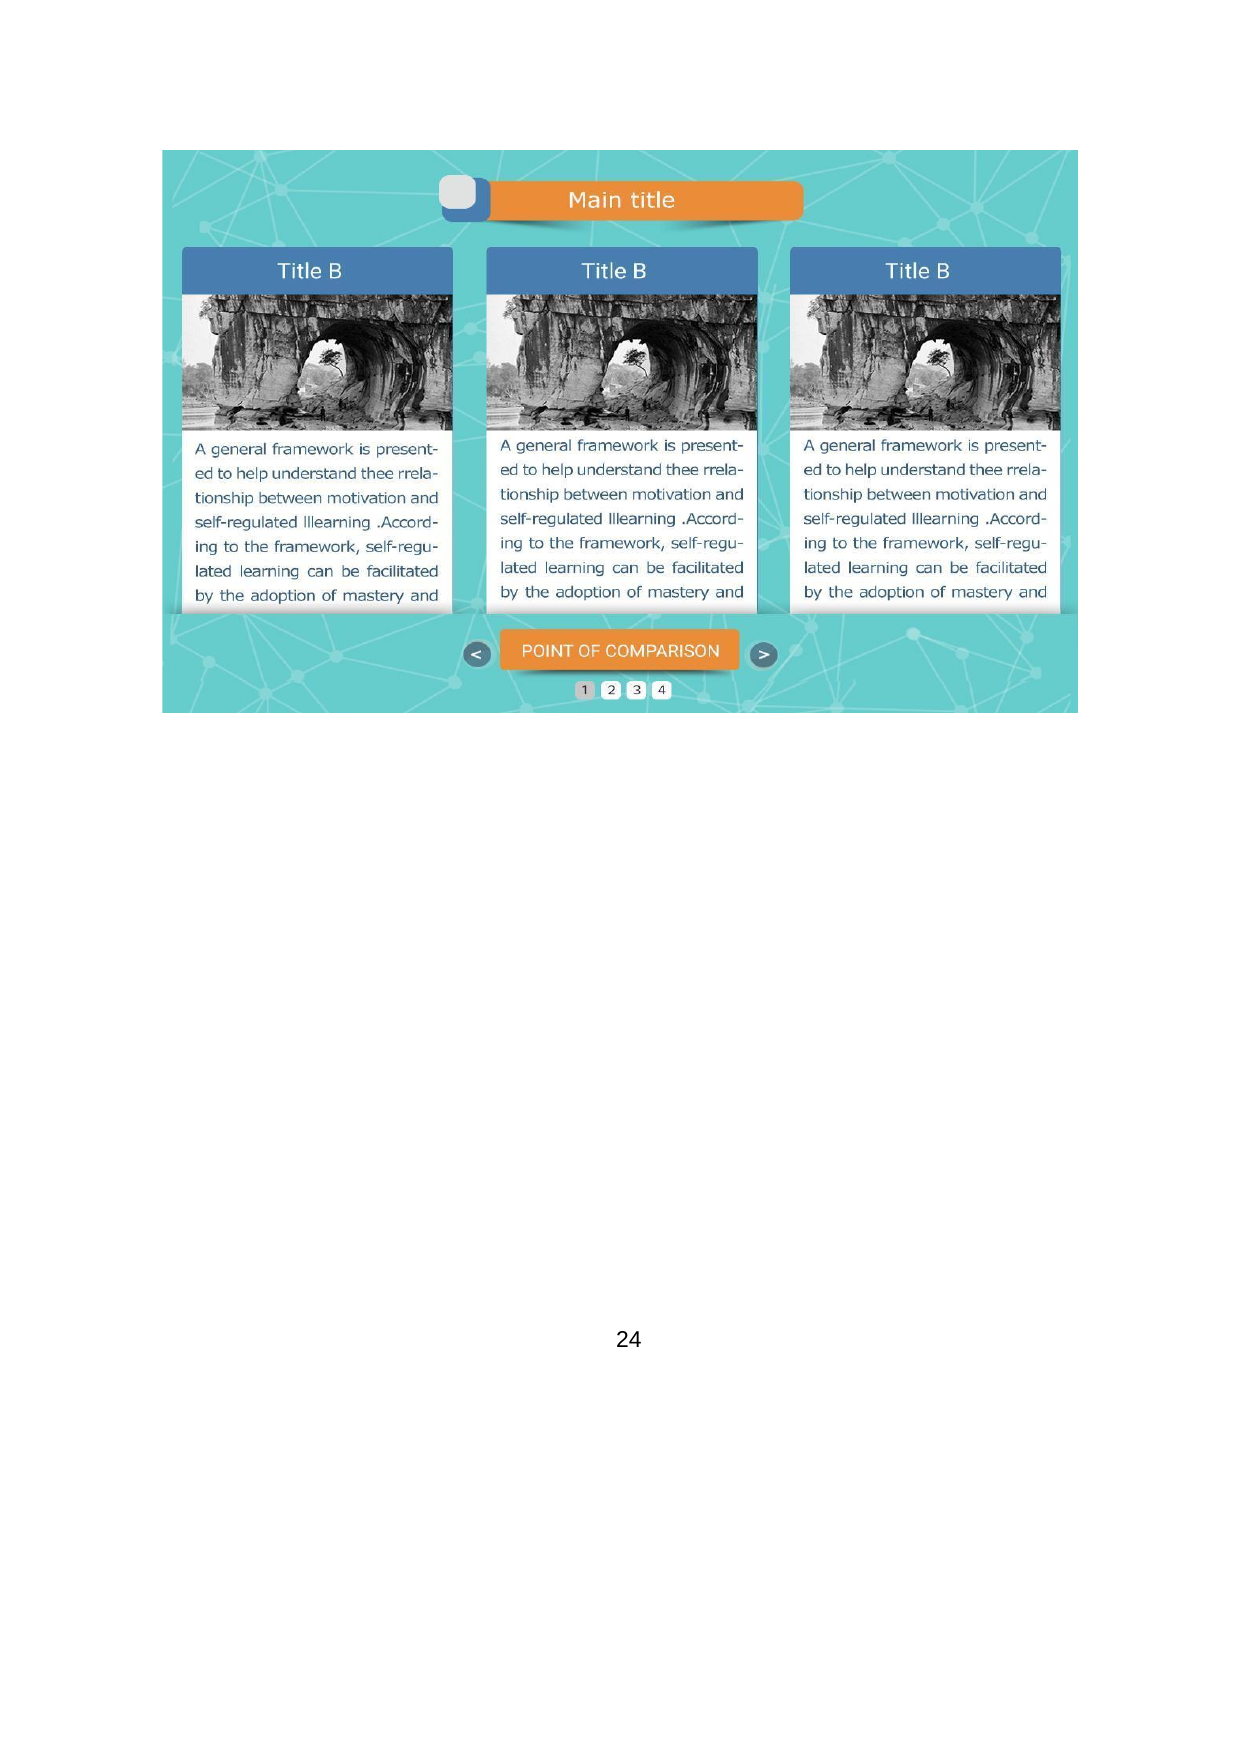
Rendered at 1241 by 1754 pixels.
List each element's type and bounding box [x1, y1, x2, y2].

picture [162, 150, 1078, 713]
